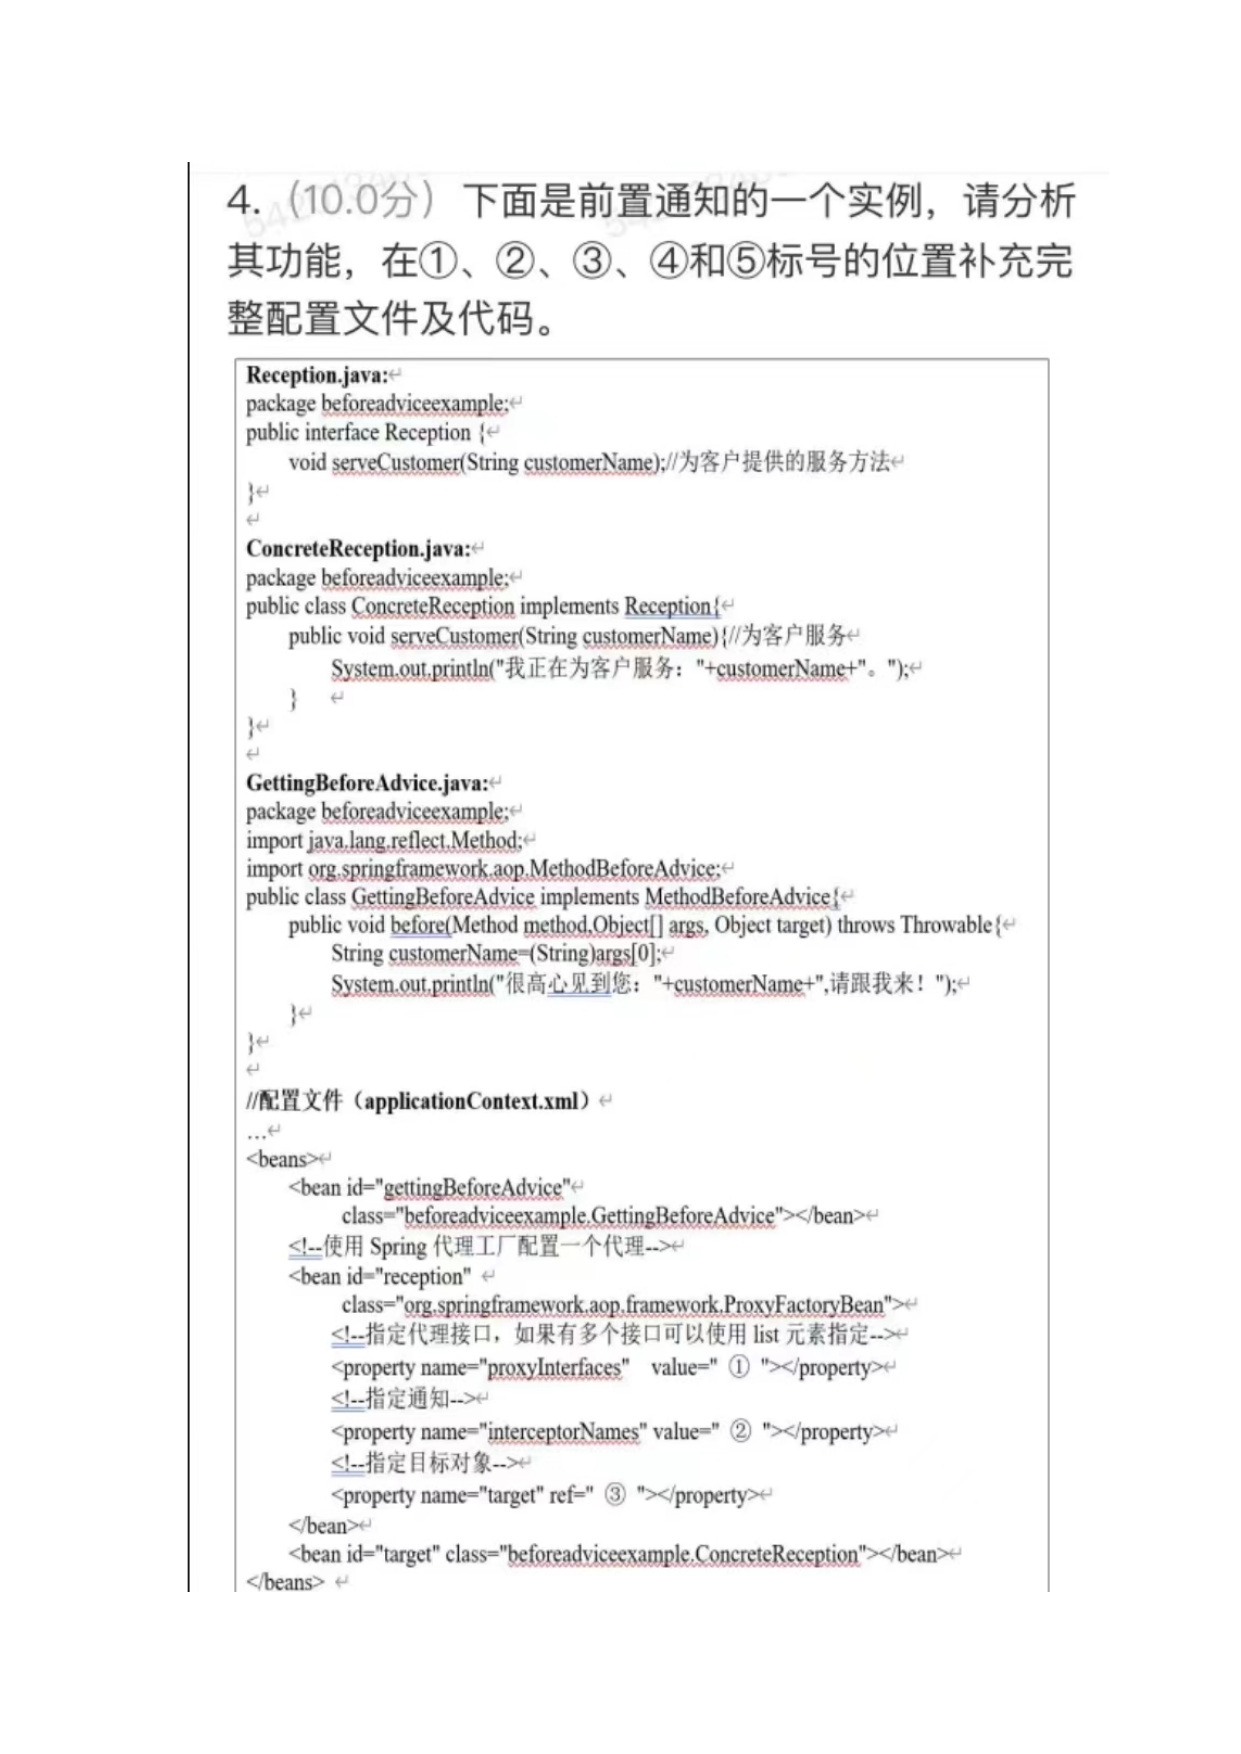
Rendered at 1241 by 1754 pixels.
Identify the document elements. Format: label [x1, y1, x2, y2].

picture [187, 162, 1110, 1592]
